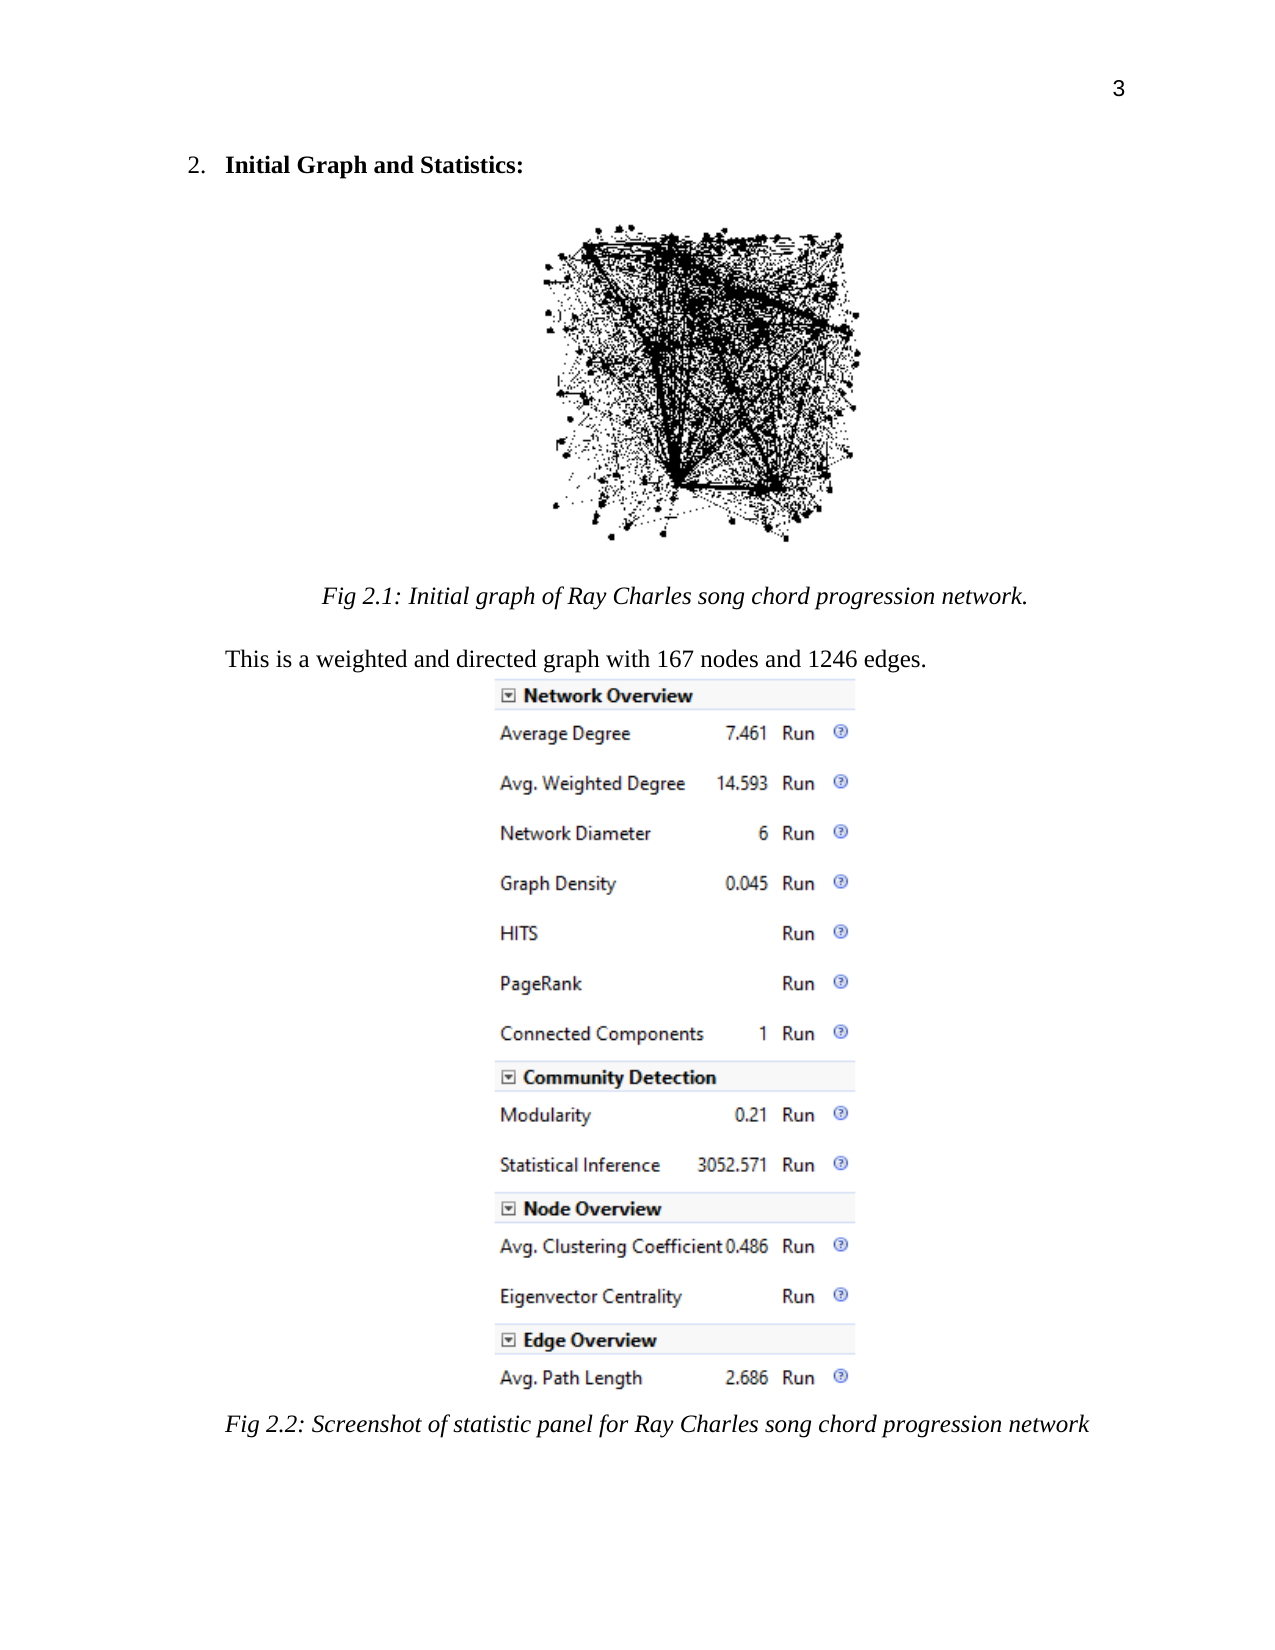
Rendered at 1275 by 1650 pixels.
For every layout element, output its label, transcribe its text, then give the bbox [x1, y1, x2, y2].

picture [494, 676, 856, 1405]
text This is a weighted and directed graph with 167 nodes and 1246 edges. [225, 644, 1125, 673]
picture [539, 212, 873, 554]
text Fig 2.2: Screenshot of statistic panel for Ray Charles song chord progression network [225, 1409, 1125, 1438]
list Initial Graph and Statistics: [187, 150, 1125, 179]
